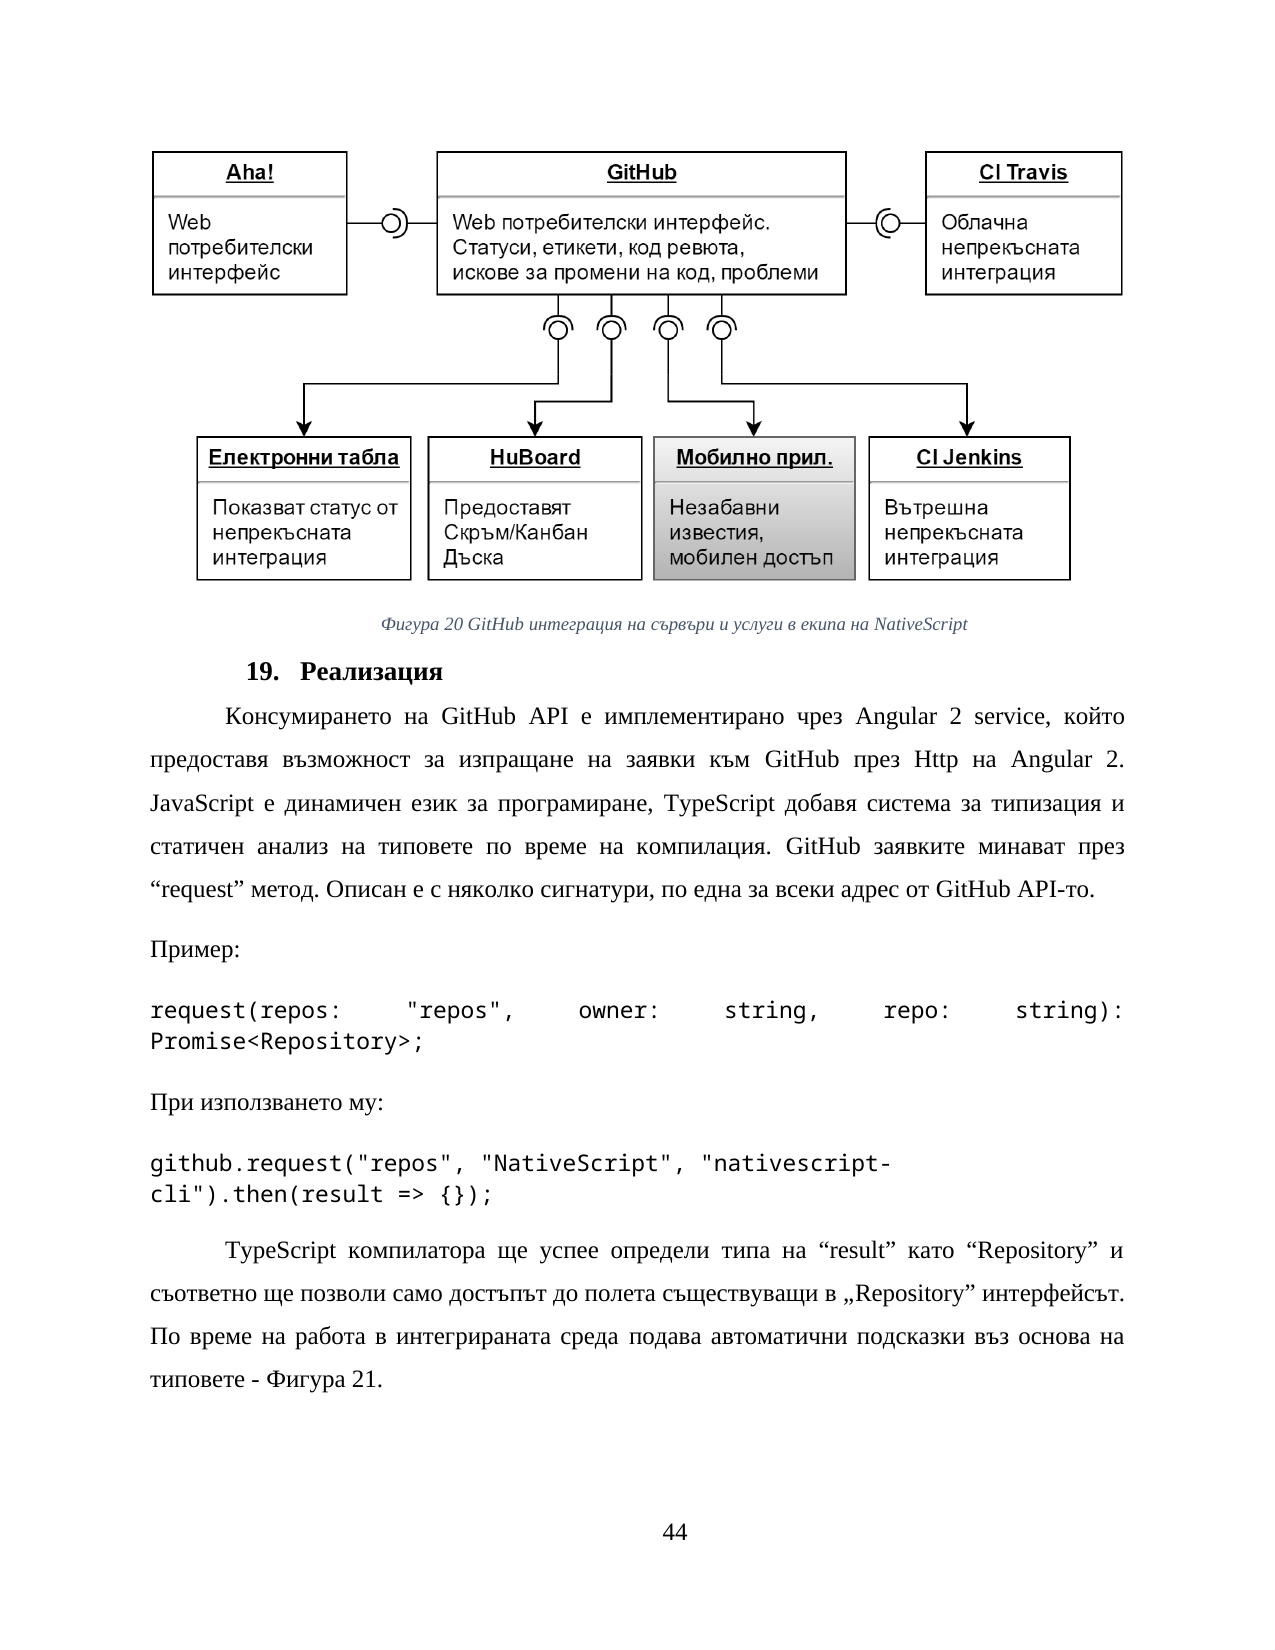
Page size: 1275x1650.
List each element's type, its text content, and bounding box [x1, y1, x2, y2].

text При използването му: [150, 1087, 1125, 1116]
text Пример: [150, 934, 1125, 962]
text github.request("repos", "NativeScript", "nativescript-cli").then(result => {}); [150, 1147, 1125, 1209]
text TypeScript компилатора ще успее определи типа на “result” като “Repository” и съответно ще позволи само достъпът до полета съществуващи в „Repository” интерфейсът. По време на работа в интегрираната среда подава автоматични подсказки въз основа на типовете - Фигура 21. [150, 1235, 1125, 1393]
text Консумирането на GitHub API е имплементирано чрез Angular 2 service, който предоставя възможност за изпращане на заявки към GitHub през Http на Angular 2. JavaScript е динамичен език за програмиране, TypeScript добавя система за типизация и статичен анализ на типовете по време на компилация. GitHub заявките минават през “request” метод. Описан е с няколко сигнатури, по една за всеки адрес от GitHub API-то. [150, 701, 1125, 903]
subtitle Реализация [187, 655, 1125, 686]
text request(repos: "repos", owner: string, repo: string): Promise<Repository>; [150, 993, 1125, 1056]
